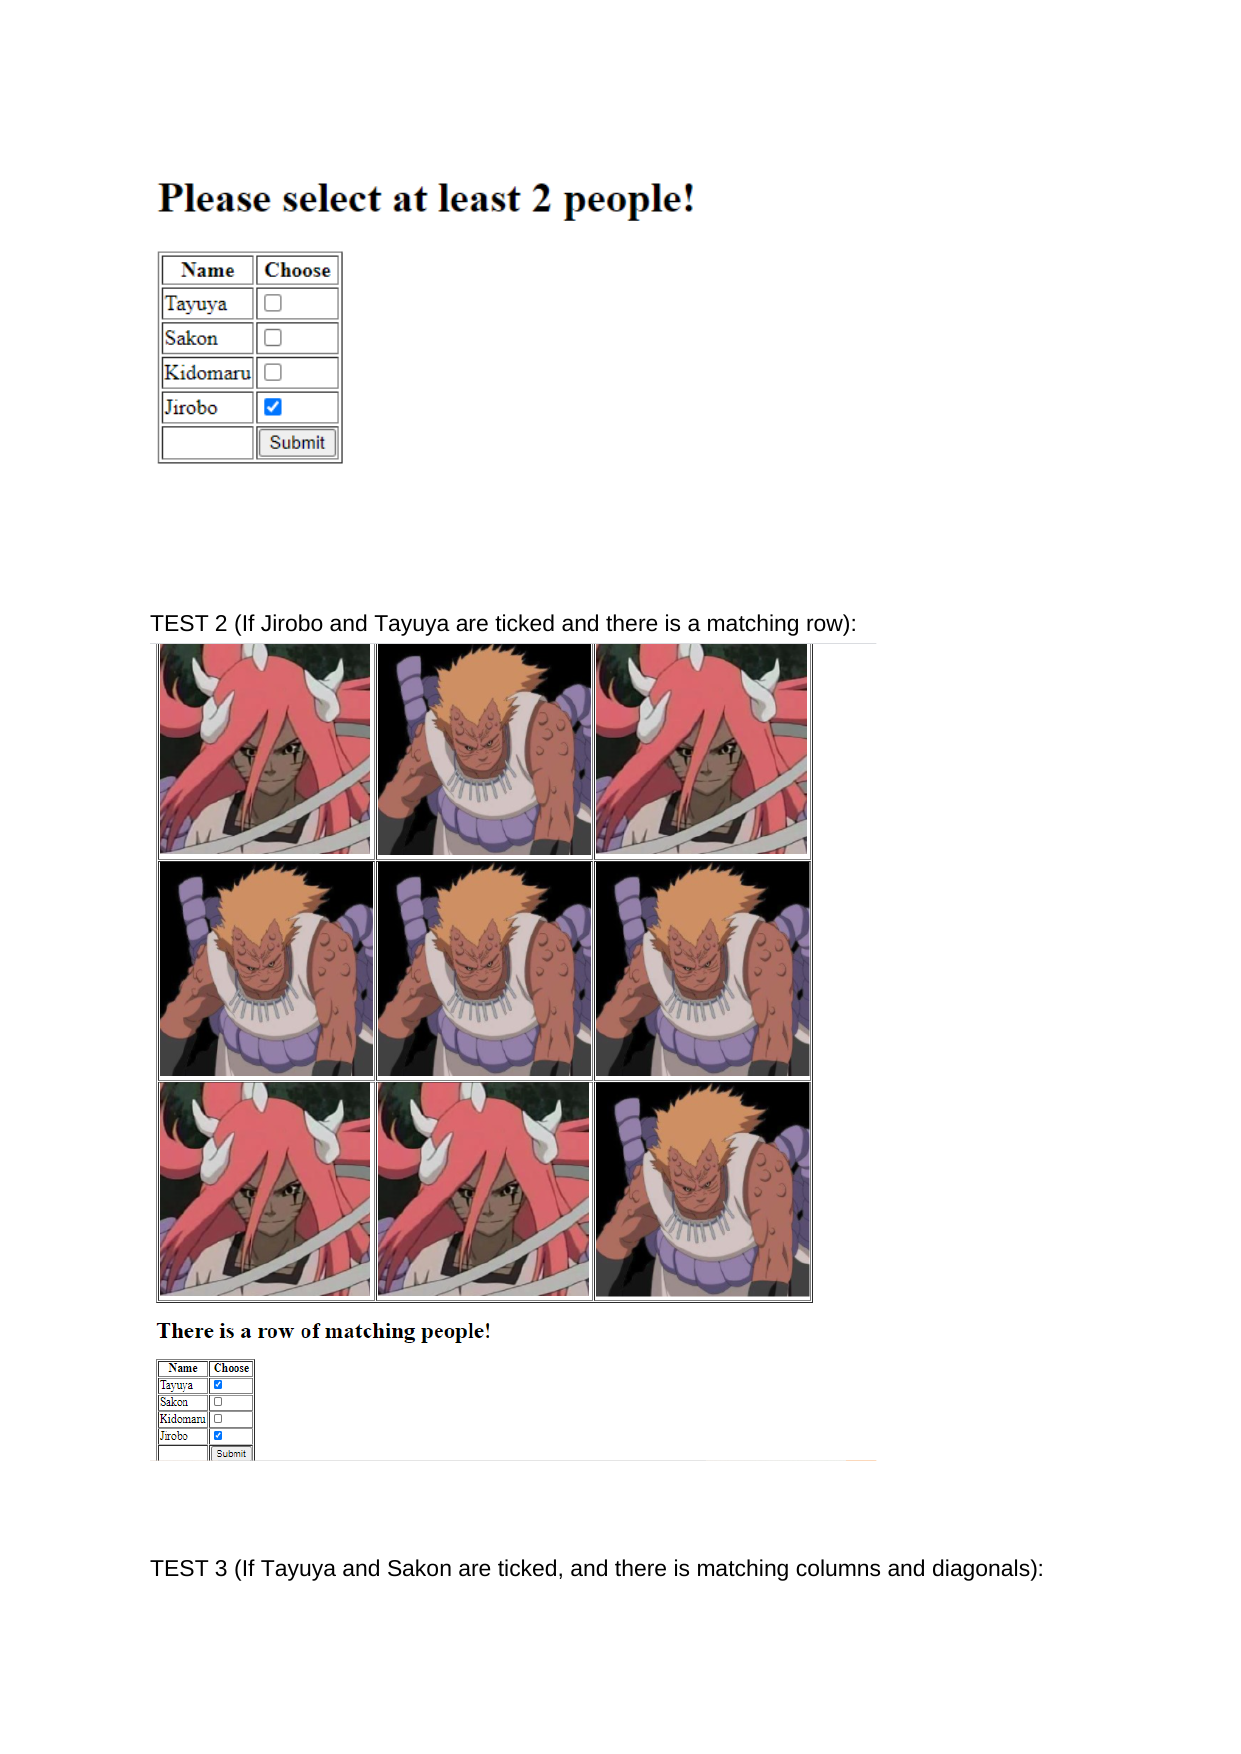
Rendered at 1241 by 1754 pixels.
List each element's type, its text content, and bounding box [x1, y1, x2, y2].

picture [150, 639, 877, 1461]
text TEST 2 (If Jirobo and Tayuya are ticked and there is a matching row): [150, 609, 1090, 636]
text TEST 3 (If Tayuya and Sakon are ticked, and there is matching columns and diagonals): [150, 1555, 1090, 1582]
picture [150, 150, 714, 485]
